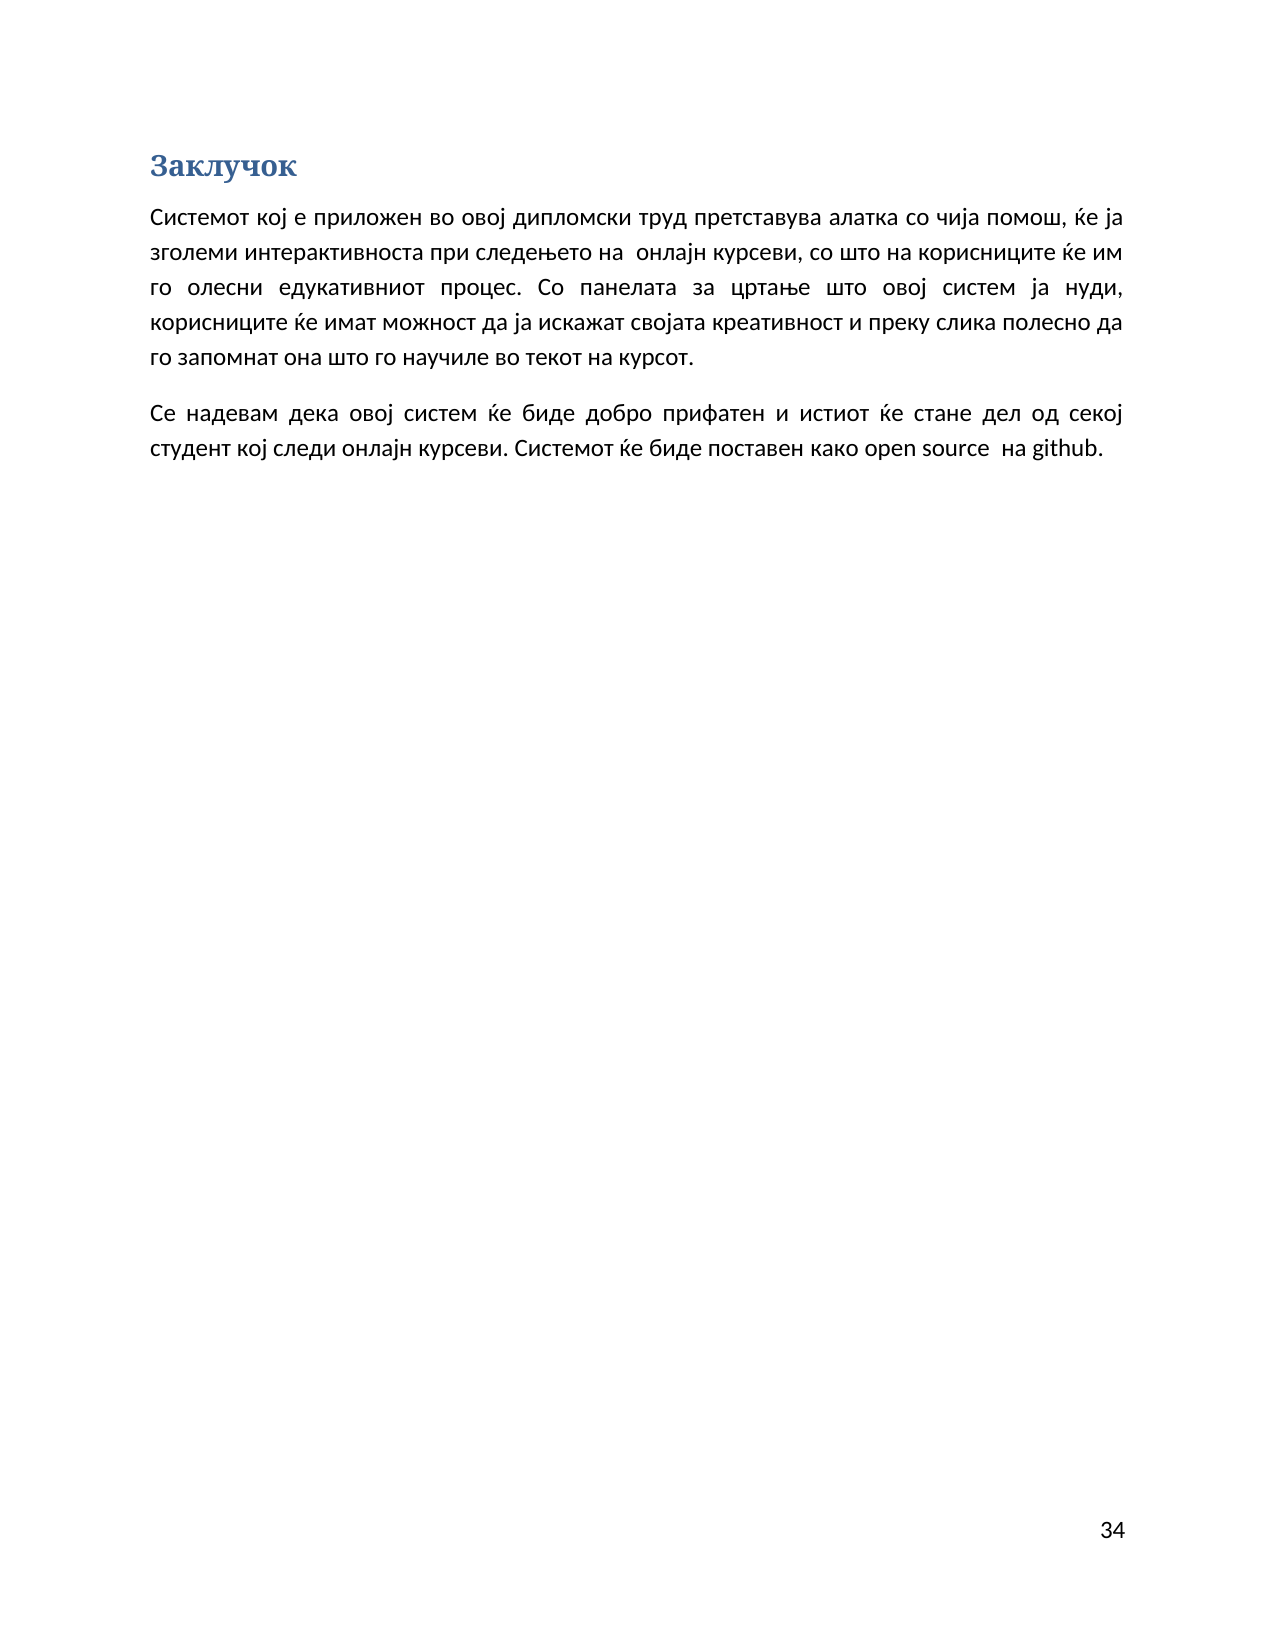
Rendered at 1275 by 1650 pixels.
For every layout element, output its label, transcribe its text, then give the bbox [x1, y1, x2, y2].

subtitle Заклучок [150, 150, 1125, 183]
text Системот кој е приложен во овој дипломски труд претставува алатка со чија помош, ќе ја зголеми интерактивноста при следењето на онлајн курсеви, со што на корисниците ќе им го олесни едукативниот процес. Со панелата за цртање што овој систем ја нуди, корисниците ќе имат можност да ја искажат својата креативност и преку слика полесно да го запомнат она што го научиле во текот на курсот. [150, 201, 1125, 372]
text Се надевам дека овој систем ќе биде добро прифатен и истиот ќе стане дел од секој студент кој следи онлајн курсеви. Системот ќе биде поставен како open source на github. [150, 397, 1125, 462]
